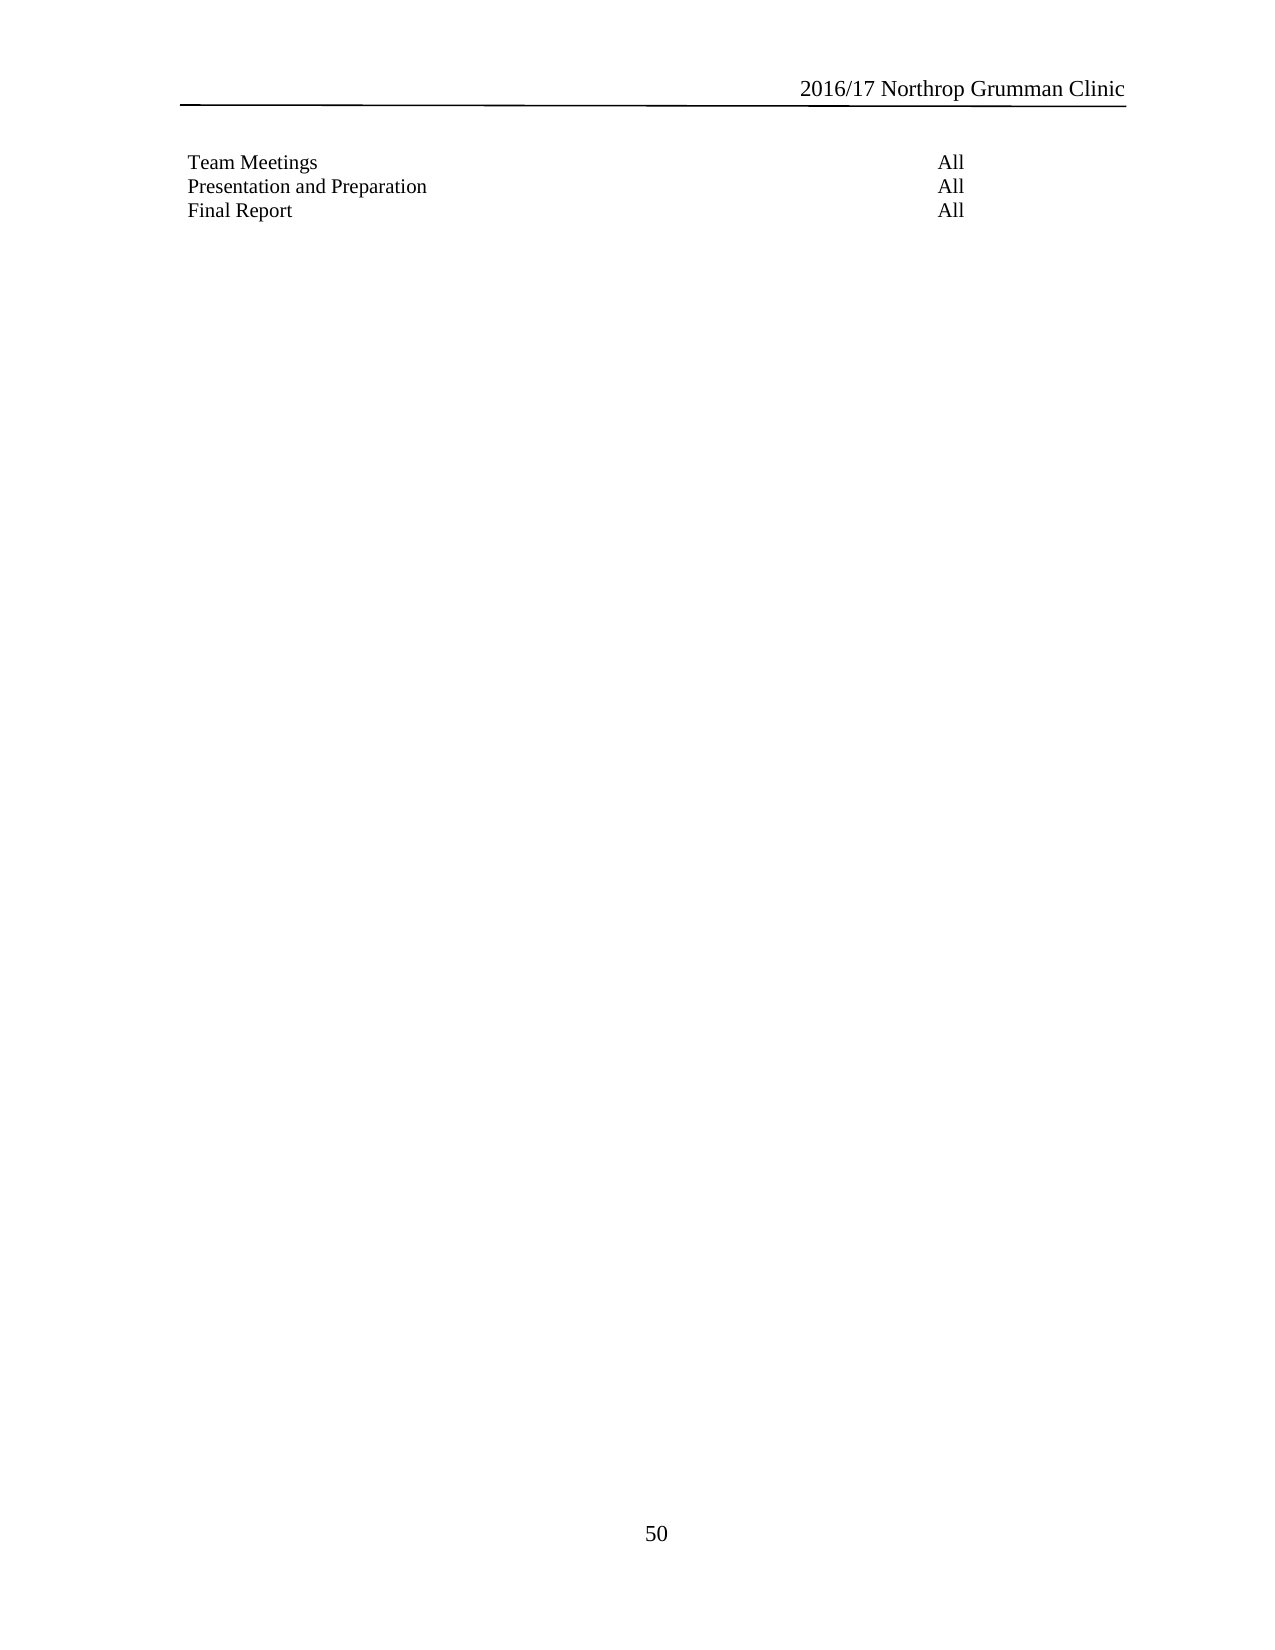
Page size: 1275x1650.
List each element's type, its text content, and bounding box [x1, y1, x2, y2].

text Final Report All [187, 198, 1125, 222]
text Presentation and Preparation All [187, 174, 1125, 198]
text Team Meetings All [187, 150, 1125, 174]
